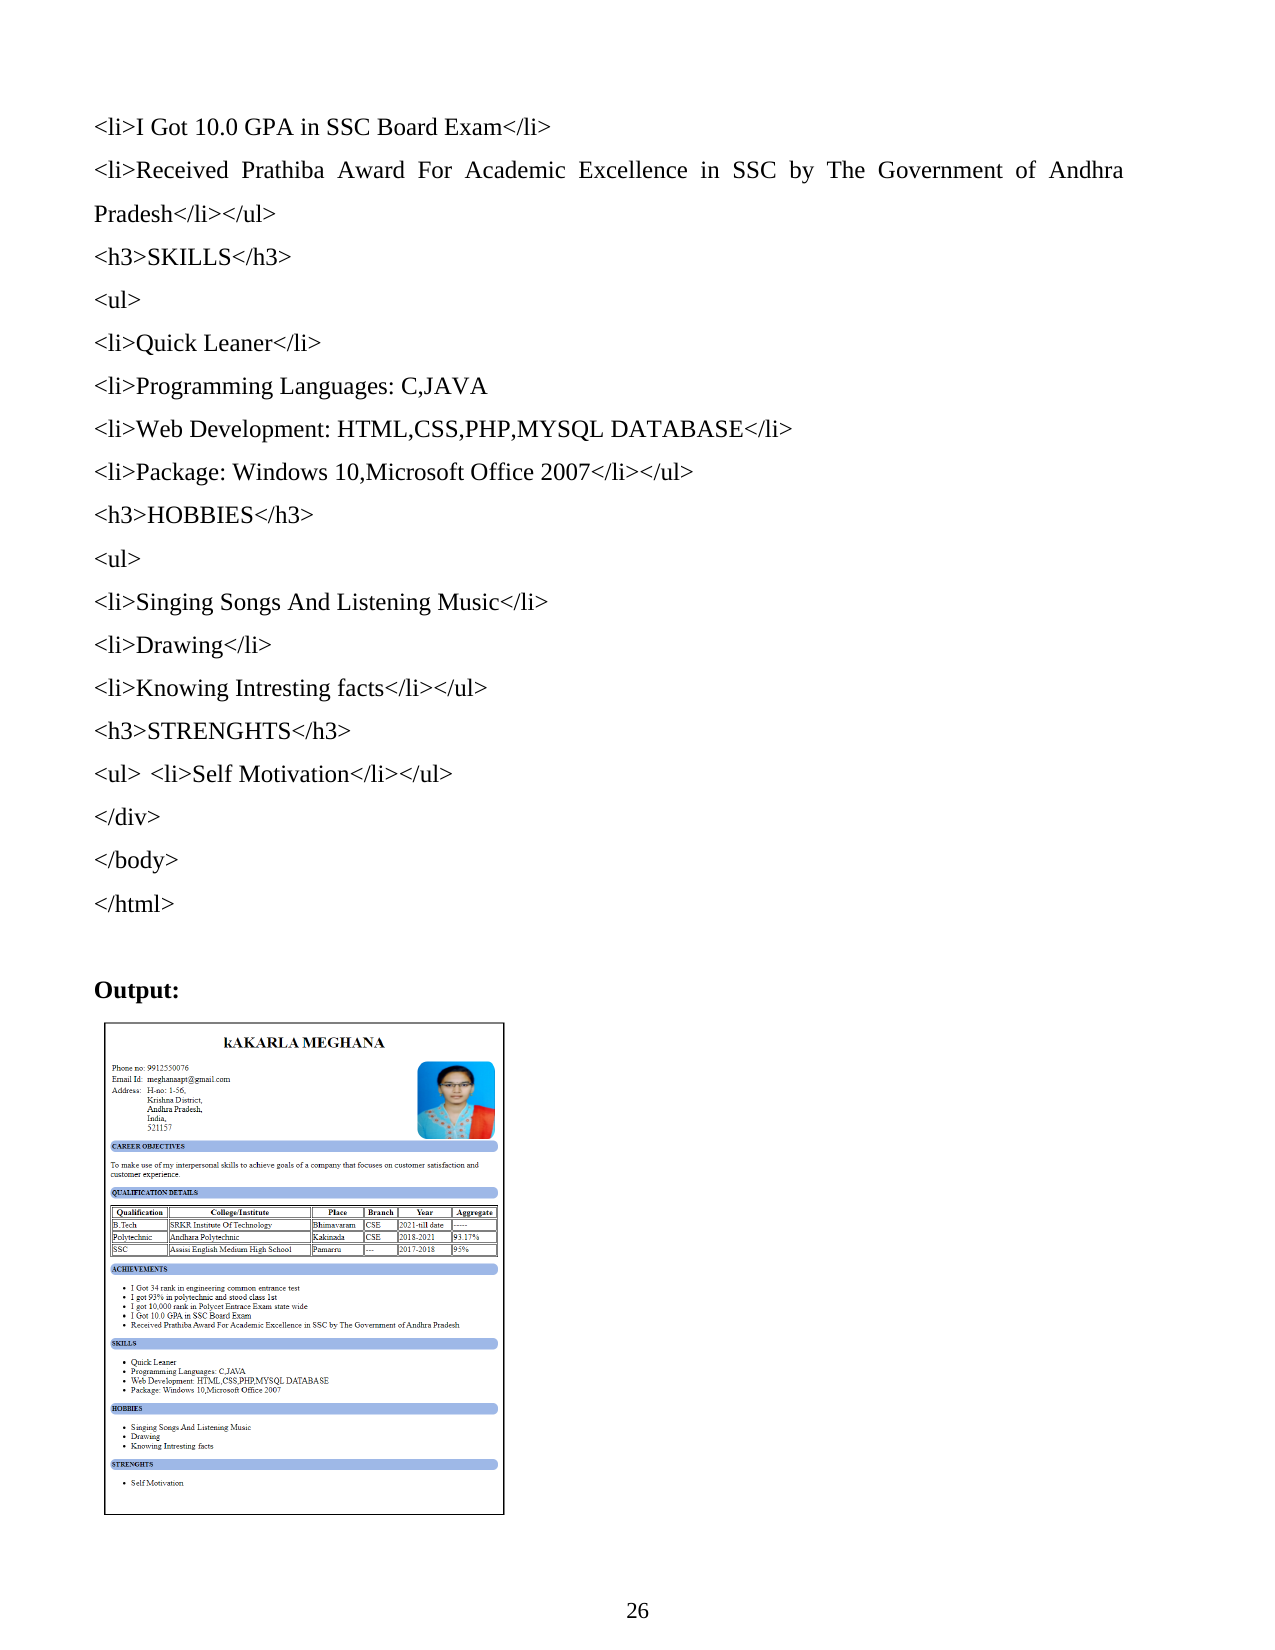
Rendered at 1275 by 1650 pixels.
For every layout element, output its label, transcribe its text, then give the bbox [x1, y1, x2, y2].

text <h3>SKILLS</h3> [94, 242, 1125, 271]
text </body> [94, 846, 1125, 874]
text <li>Package: Windows 10,Microsoft Office 2007</li></ul> [94, 457, 1125, 486]
text <h3>STRENGHTS</h3> [94, 716, 1125, 745]
text <h3>HOBBIES</h3> [94, 501, 1125, 529]
text <ul> <li>Self Motivation</li></ul> [94, 759, 1125, 788]
text <li>I Got 10.0 GPA in SSC Board Exam</li> [94, 112, 1125, 141]
text <li>Singing Songs And Listening Music</li> [94, 587, 1125, 616]
text <li>Received Prathiba Award For Academic Excellence in SSC by The Government of Andhra Pradesh</li></ul> [94, 156, 1125, 227]
picture [100, 1018, 507, 1519]
text <li>Knowing Intresting facts</li></ul> [94, 673, 1125, 702]
text Output: [94, 975, 1125, 1004]
text <li>Programming Languages: C,JAVA [94, 371, 1125, 400]
text </div> [94, 802, 1125, 831]
text </html> [94, 889, 1125, 917]
text <ul> [94, 285, 1125, 314]
text <ul> [94, 544, 1125, 572]
text <li>Quick Leaner</li> [94, 328, 1125, 357]
text <li>Web Development: HTML,CSS,PHP,MYSQL DATABASE</li> [94, 414, 1125, 443]
text <li>Drawing</li> [94, 630, 1125, 659]
